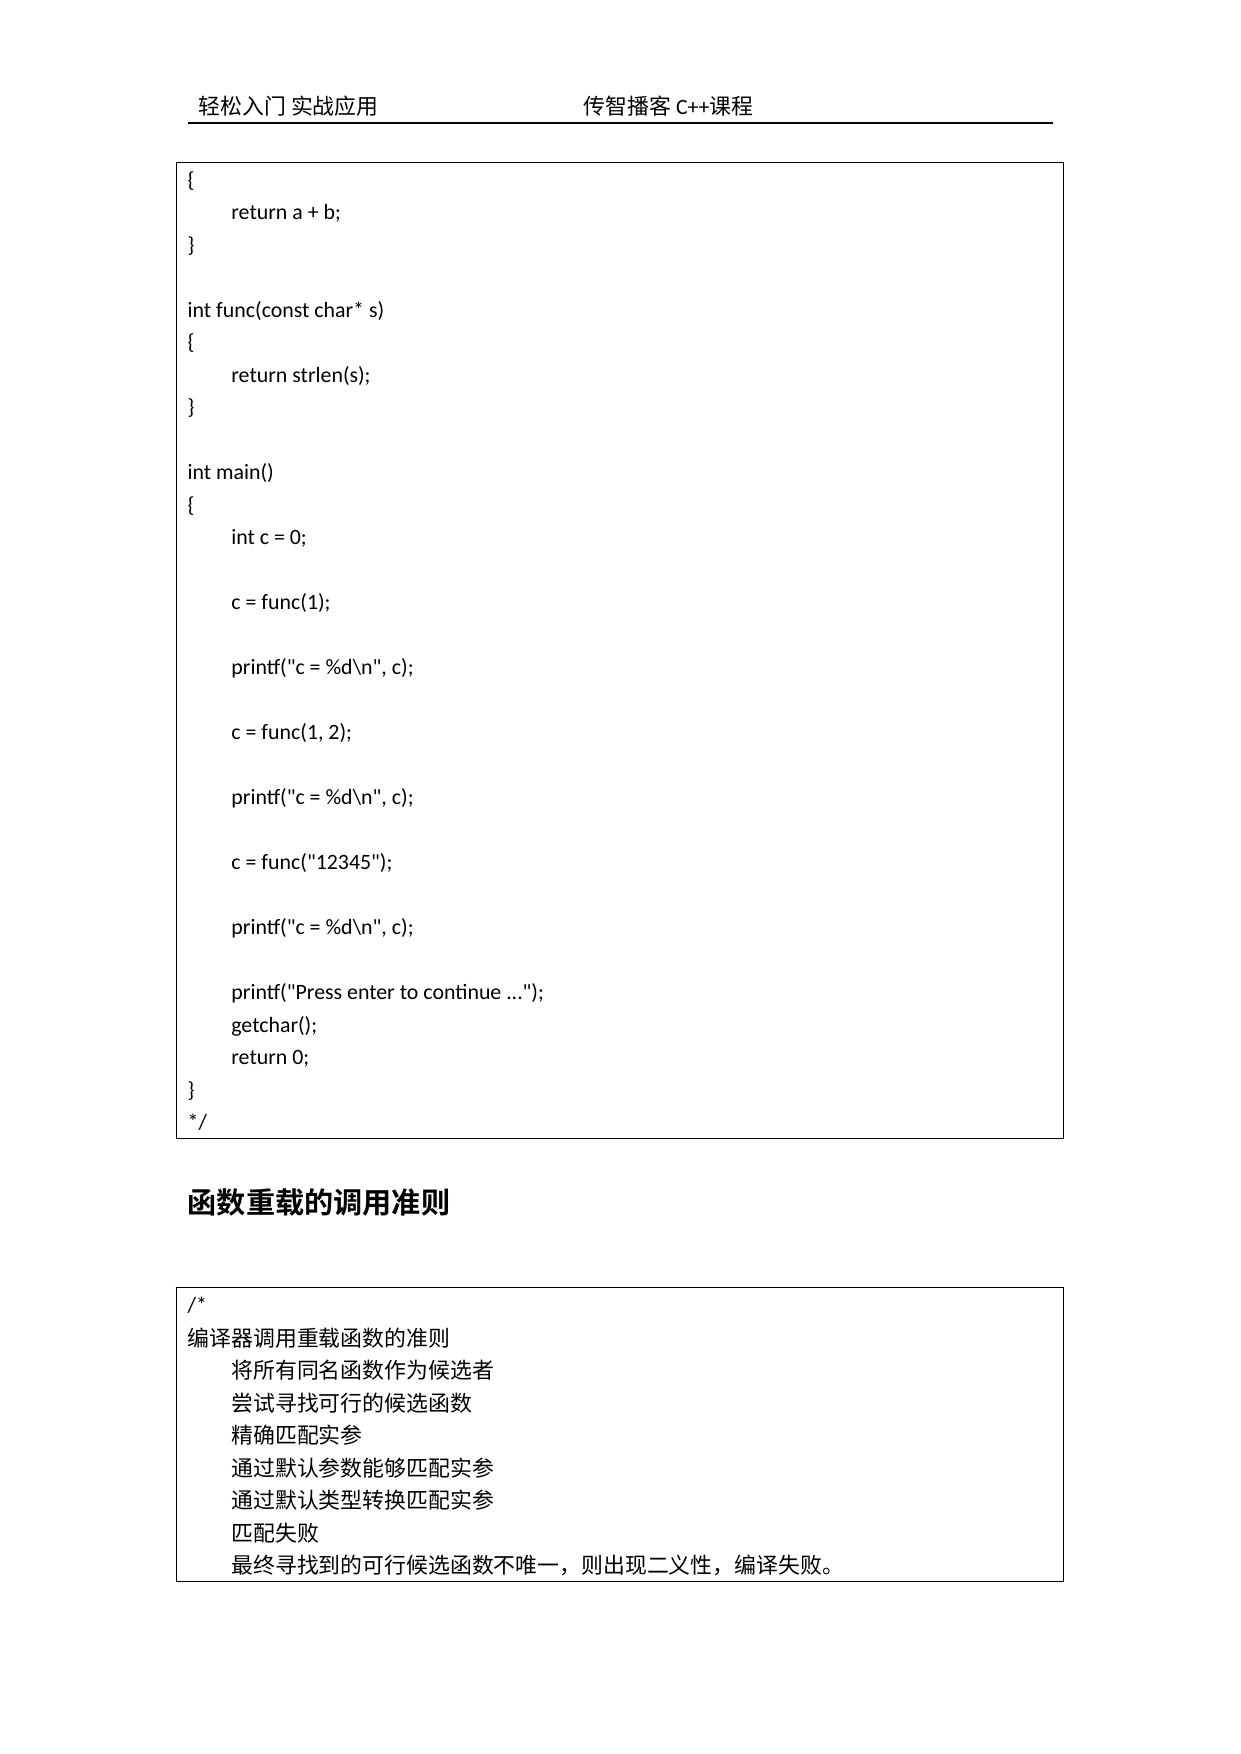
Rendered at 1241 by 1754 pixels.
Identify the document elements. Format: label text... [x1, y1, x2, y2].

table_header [177, 1288, 1063, 1581]
subtitle 函数重载的调用准则 [187, 1168, 1053, 1233]
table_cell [177, 163, 1063, 1138]
